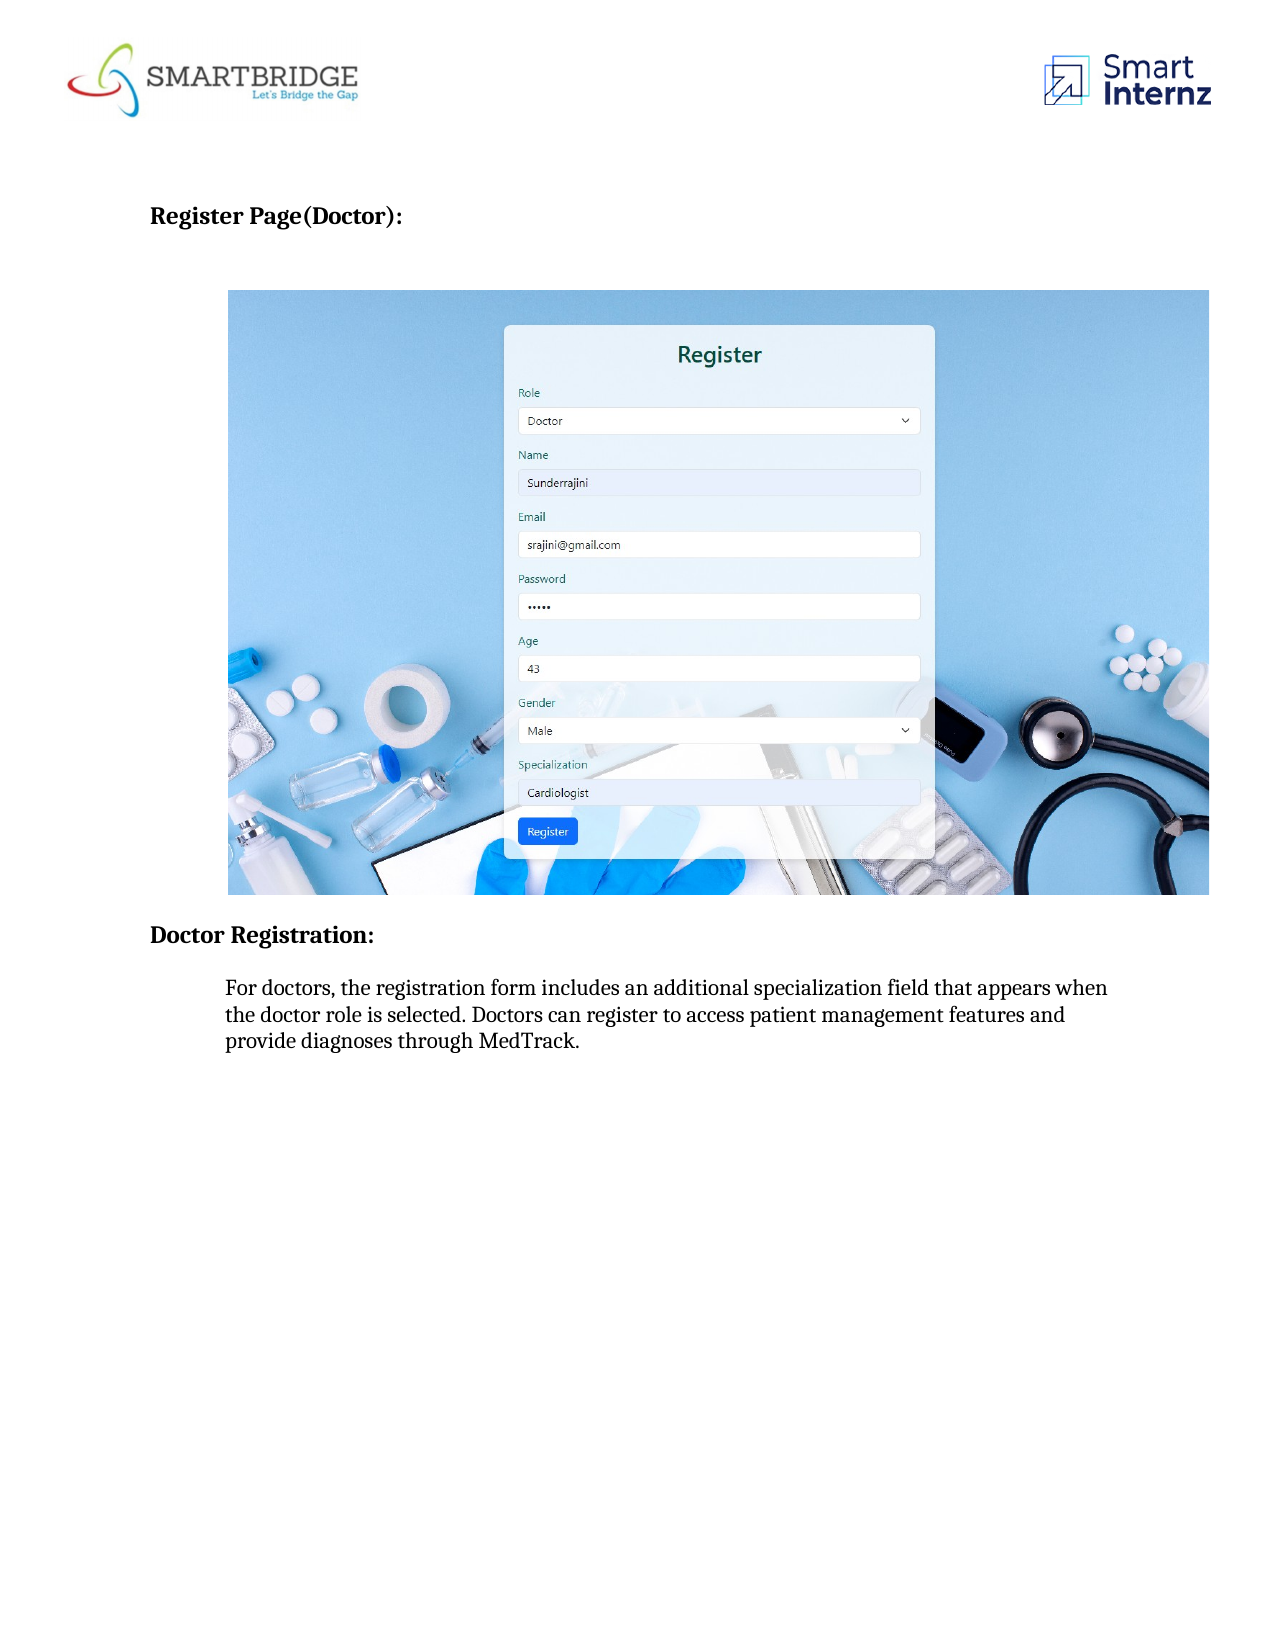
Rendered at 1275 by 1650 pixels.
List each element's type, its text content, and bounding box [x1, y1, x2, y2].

subtitle Register Page(Doctor): [150, 202, 1237, 231]
picture [228, 290, 1210, 315]
text For doctors, the registration form includes an additional specialization field that appears when the doctor role is selected. Doctors can register to access patient management features and provide diagnoses through MedTrack. [225, 975, 1140, 1054]
picture [64, 37, 361, 121]
text Doctor Registration: [150, 315, 1237, 950]
picture [1039, 54, 1216, 105]
